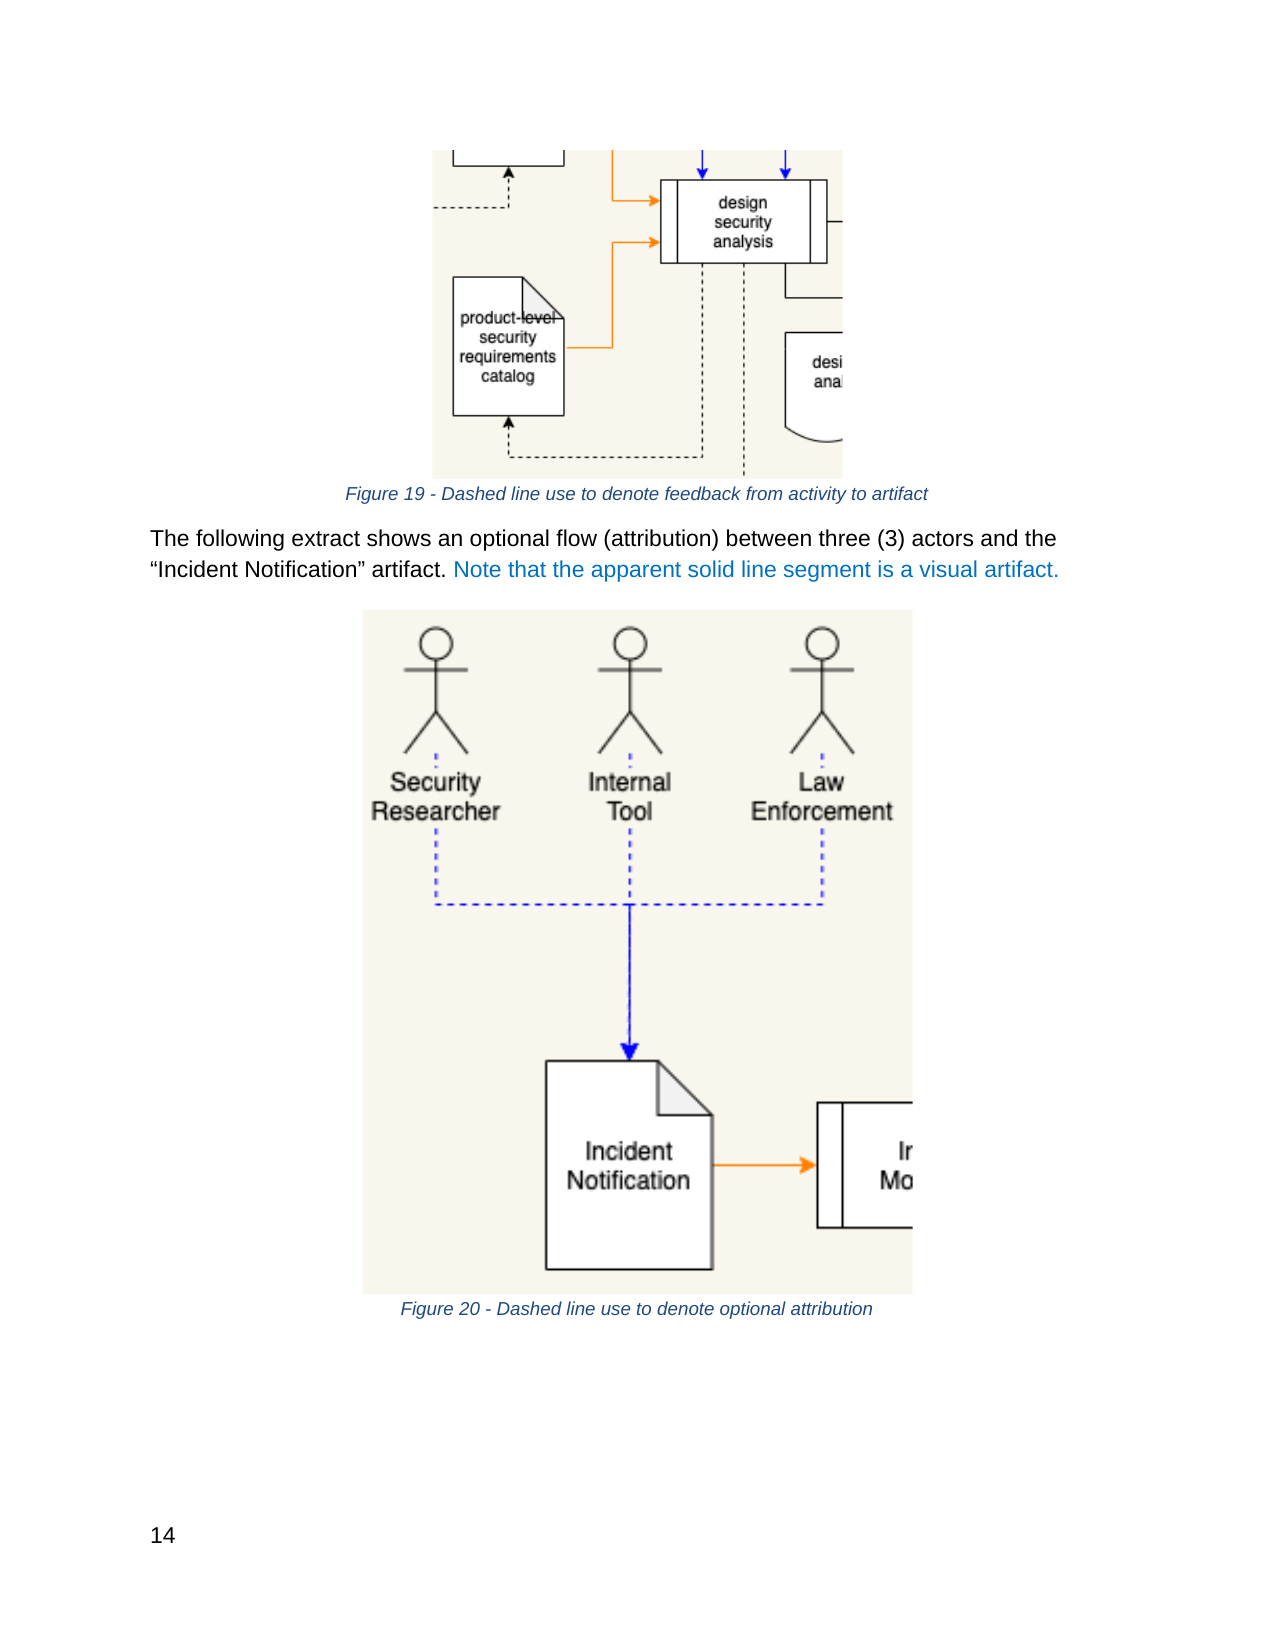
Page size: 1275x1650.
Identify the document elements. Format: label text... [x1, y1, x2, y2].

picture [432, 150, 843, 479]
picture [362, 610, 913, 1294]
text The following extract shows an optional flow (attribution) between three (3) actors and the “Incident Notification” artifact. Note that the apparent solid line segment is a visual artifact. [150, 525, 1125, 582]
